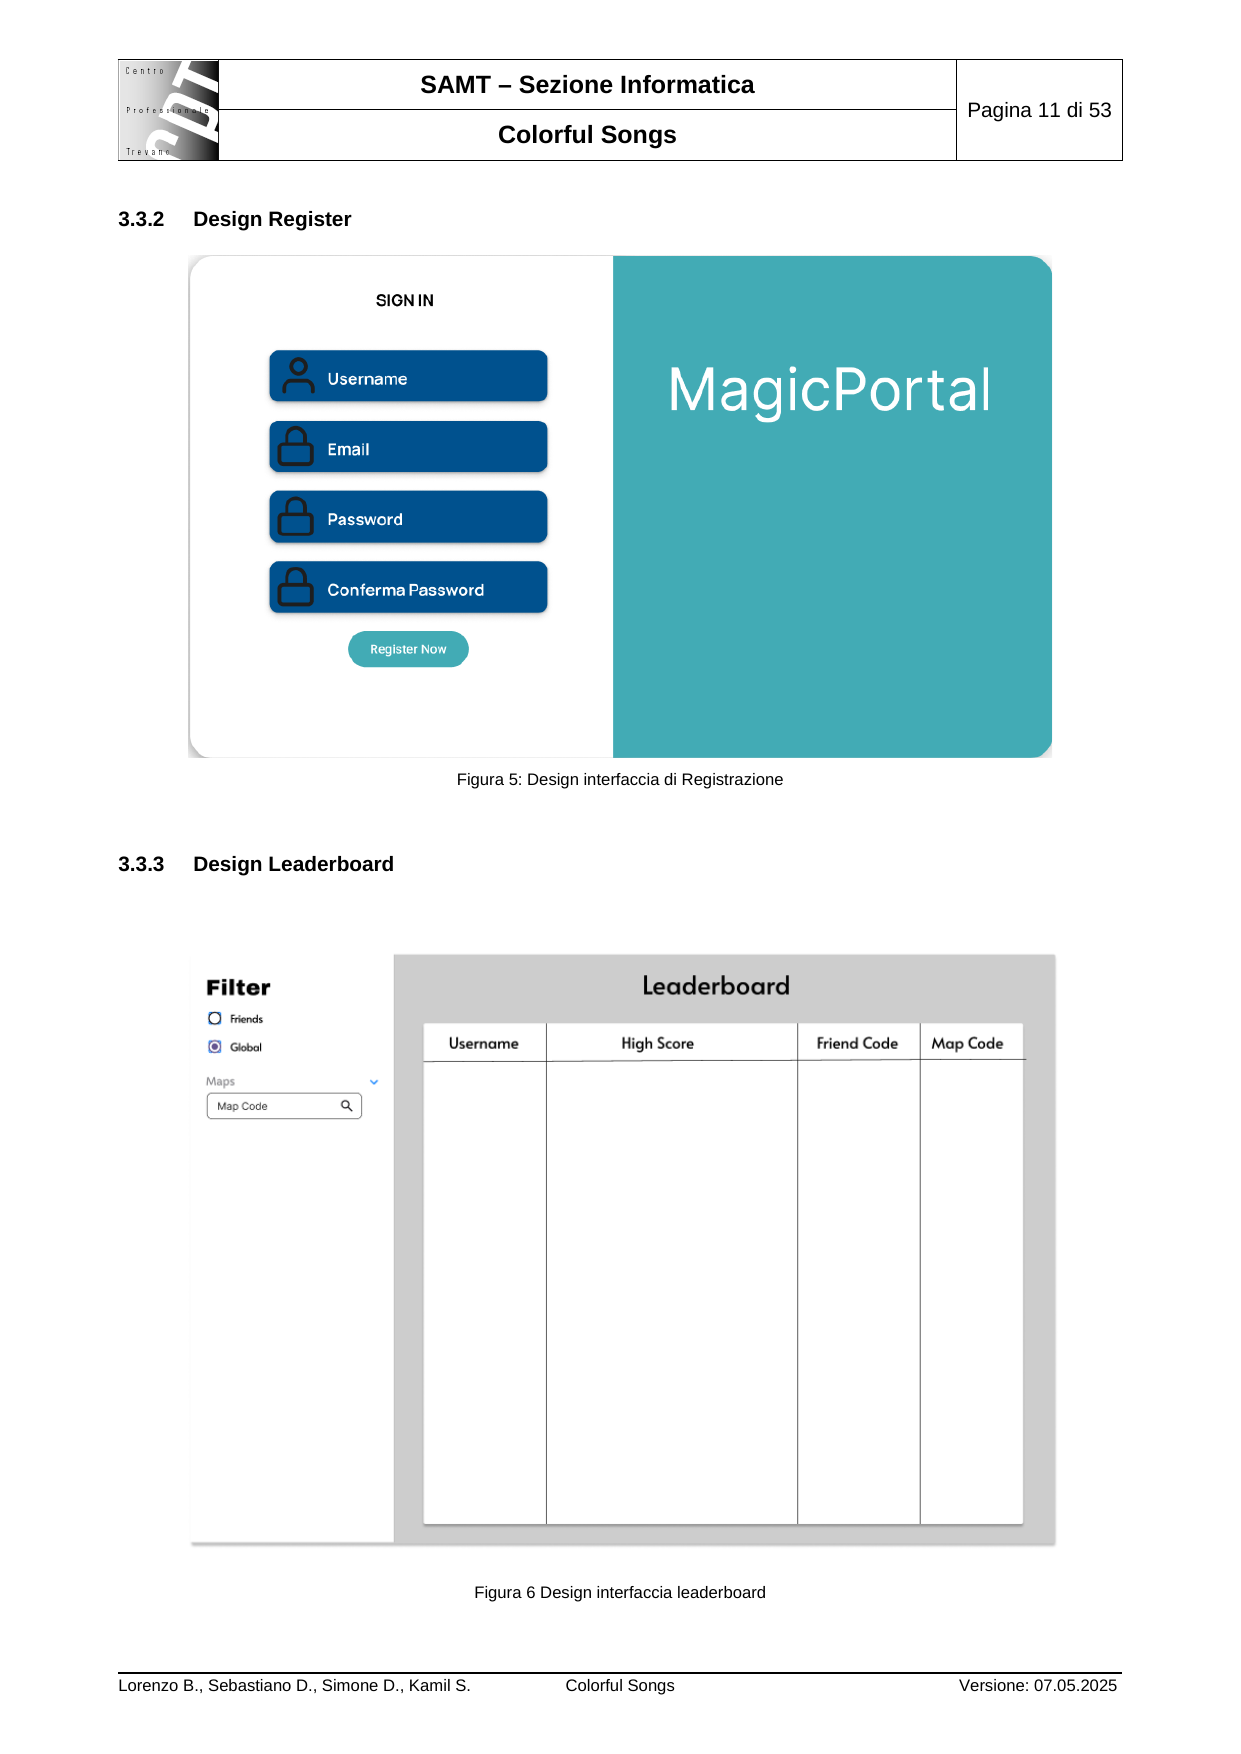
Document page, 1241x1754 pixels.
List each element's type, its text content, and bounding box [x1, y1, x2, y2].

picture [188, 255, 1053, 758]
picture [118, 60, 219, 160]
picture [163, 924, 1077, 1571]
subtitle Design Register [118, 207, 1122, 231]
subtitle Design Leaderboard [118, 851, 1122, 875]
